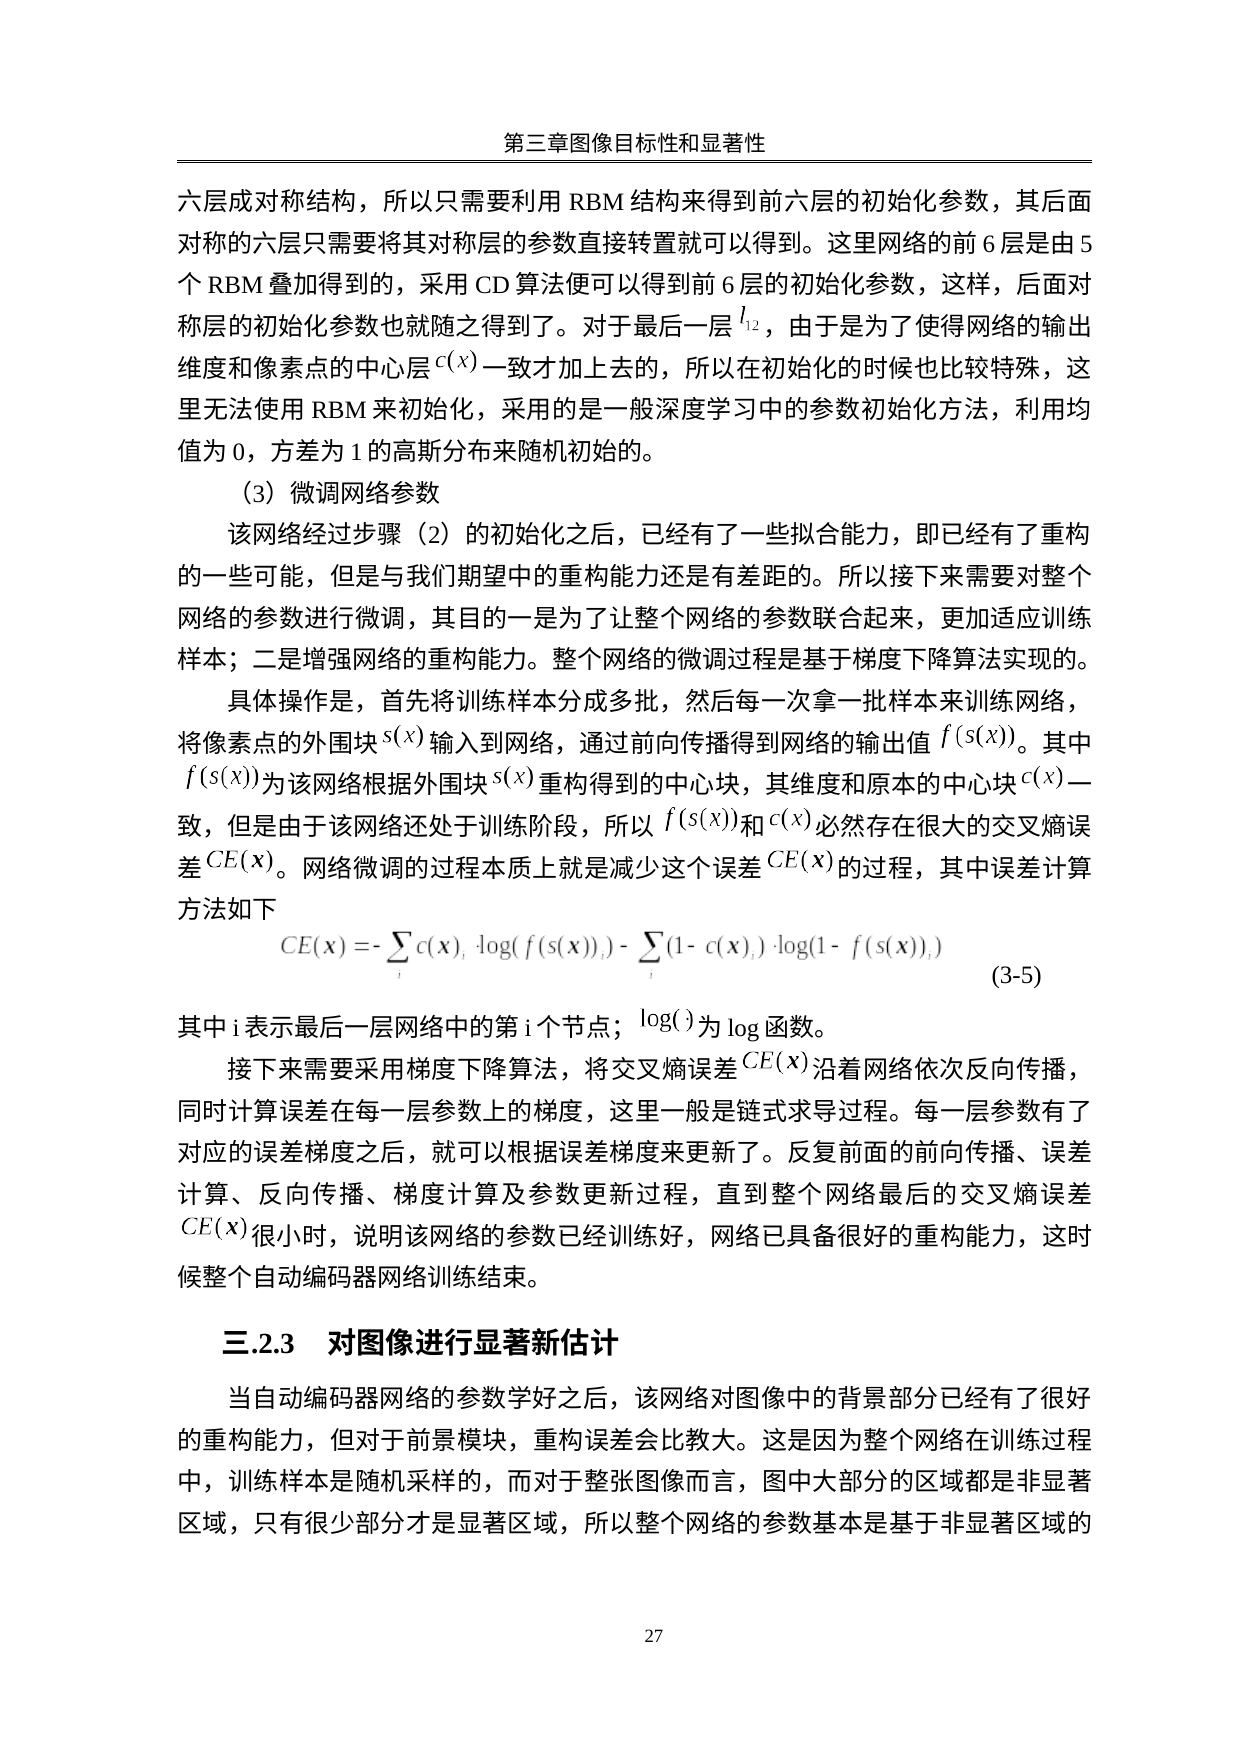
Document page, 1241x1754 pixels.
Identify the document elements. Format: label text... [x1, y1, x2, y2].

text 其中i表示最后一层网络中的第i个节点；为log函数。 [177, 1003, 1092, 1045]
text 接下来需要采用梯度下降算法，将交叉熵误差沿着网络依次反向传播，同时计算误差在每一层参数上的梯度，这里一般是链式求导过程。每一层参数有了对应的误差梯度之后，就可以根据误差梯度来更新了。反复前面的前向传播、误差计算、反向传播、梯度计算及参数更新过程，直到整个网络最后的交叉熵误差很小时，说明该网络的参数已经训练好，网络已具备很好的重构能力，这时候整个自动编码器网络训练结束。 [177, 1045, 1092, 1295]
text 具体操作是，首先将训练样本分成多批，然后每一次拿一批样本来训练网络，将像素点的外围块输入到网络，通过前向传播得到网络的输出值。其中为该网络根据外围块重构得到的中心块，其维度和原本的中心块一致，但是由于该网络还处于训练阶段，所以和必然存在很大的交叉熵误差。网络微调的过程本质上就是减少这个误差的过程，其中误差计算方法如下 [177, 677, 1092, 927]
text （3）微调网络参数 [177, 469, 1092, 511]
subtitle 对图像进行显著新估计 [222, 1320, 1092, 1362]
text (3-5) [227, 927, 1092, 989]
text 该网络经过步骤（2）的初始化之后，已经有了一些拟合能力，即已经有了重构的一些可能，但是与我们期望中的重构能力还是有差距的。所以接下来需要对整个网络的参数进行微调，其目的一是为了让整个网络的参数联合起来，更加适应训练样本；二是增强网络的重构能力。整个网络的微调过程是基于梯度下降算法实现的。 [177, 511, 1092, 677]
